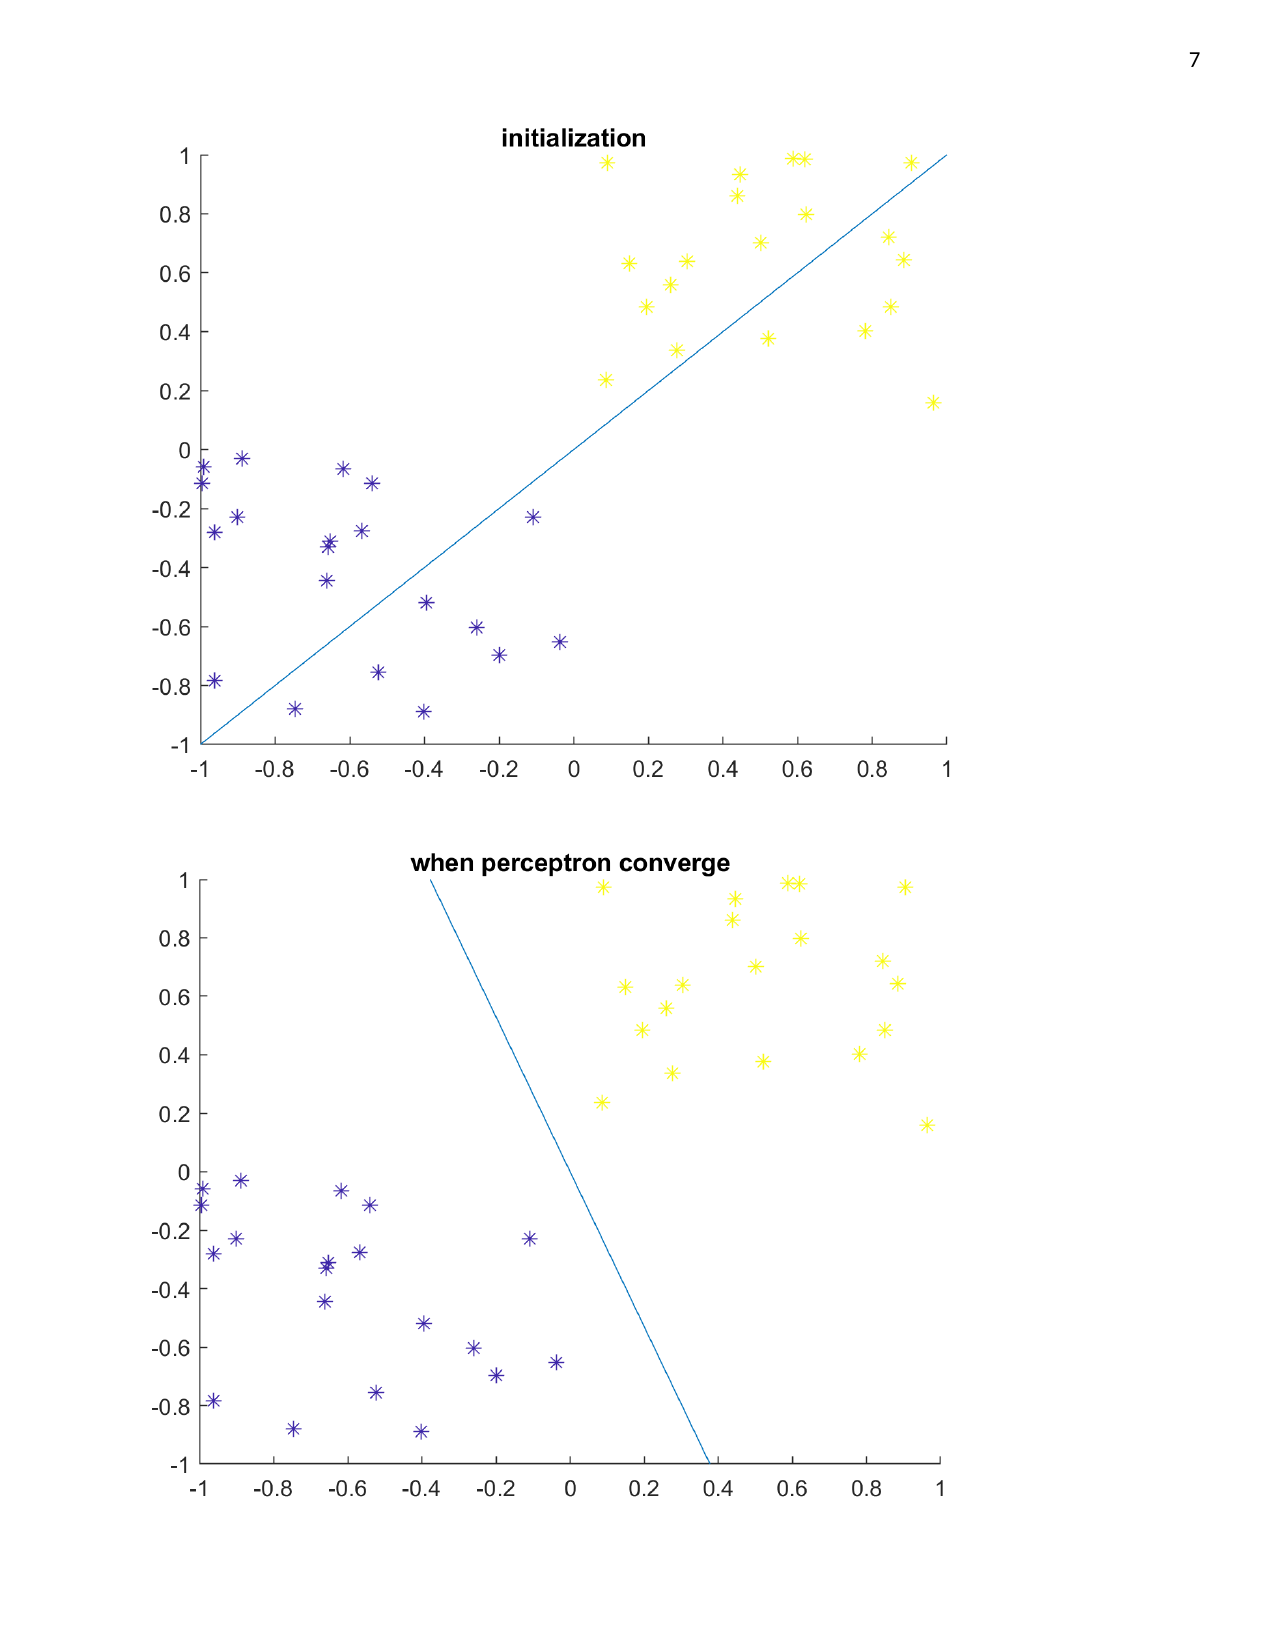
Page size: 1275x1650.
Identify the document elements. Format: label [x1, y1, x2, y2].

picture [75, 825, 1031, 1543]
picture [75, 101, 1038, 824]
